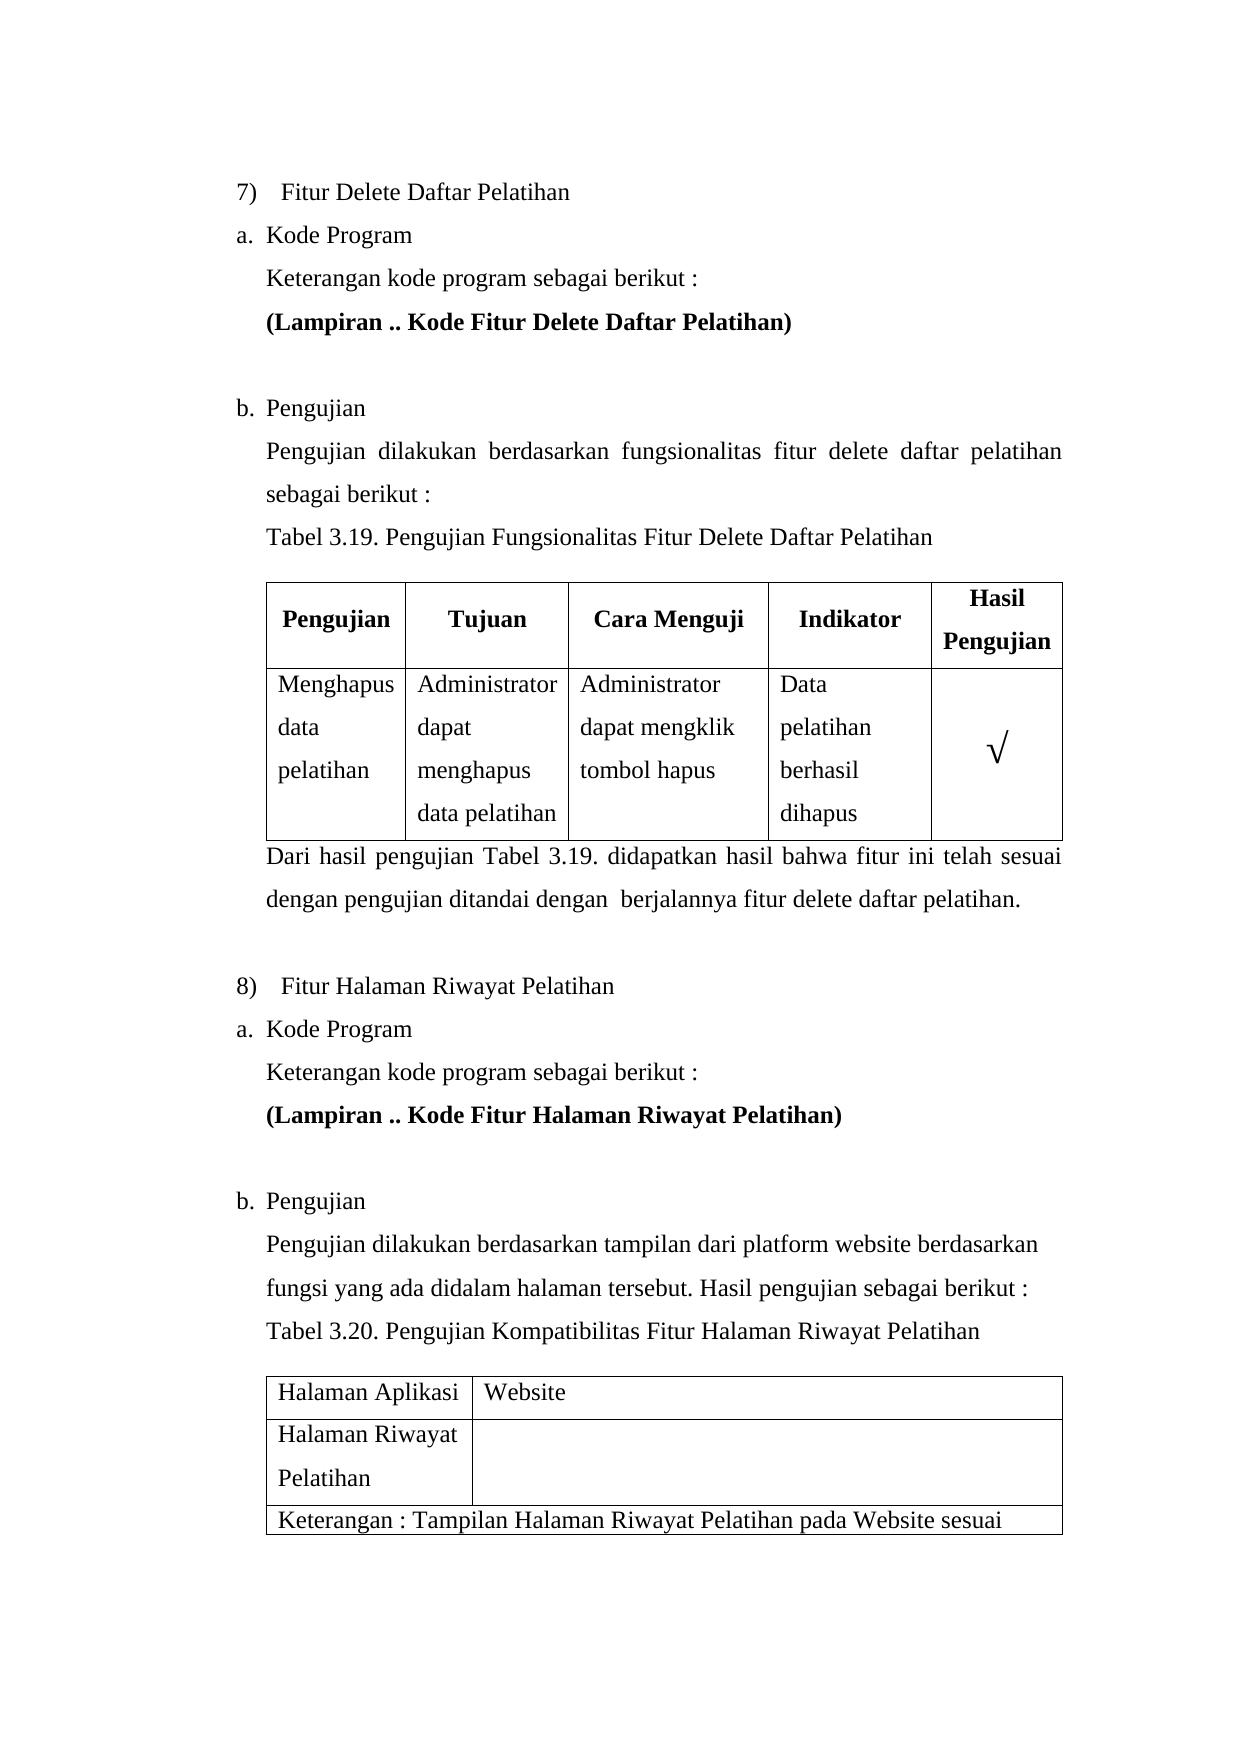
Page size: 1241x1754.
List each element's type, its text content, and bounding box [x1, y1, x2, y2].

table_header Halaman Aplikasi [267, 1377, 472, 1418]
table_header Pengujian [267, 583, 405, 668]
list Tabel 3.20. Pengujian Kompatibilitas Fitur Halaman Riwayat Pelatihan [266, 1316, 1063, 1344]
list Fitur Delete Daftar Pelatihan [236, 177, 1063, 206]
list Pengujian dilakukan berdasarkan fungsionalitas fitur delete daftar pelatihan sebagai berikut : [266, 436, 1063, 508]
list Tabel 3.19. Pengujian Fungsionalitas Fitur Delete Daftar Pelatihan [266, 522, 1063, 551]
list Fitur Halaman Riwayat Pelatihan [236, 971, 1063, 999]
table_cell Halaman Riwayat Pelatihan [267, 1420, 472, 1504]
table_cell Administrator dapat mengklik tombol hapus [569, 669, 768, 840]
table_header Tujuan [406, 583, 568, 668]
list (Lampiran .. Kode Fitur Delete Daftar Pelatihan) [266, 307, 1063, 335]
table_cell Data pelatihan berhasil dihapus [769, 669, 931, 840]
list Keterangan kode program sebagai berikut : [266, 1057, 1063, 1086]
list Pengujian [236, 393, 1063, 422]
table_cell Administrator dapat menghapus data pelatihan [406, 669, 568, 840]
table_cell Menghapus data pelatihan [267, 669, 405, 840]
table_cell √ [932, 669, 1062, 840]
table_header Cara Menguji [569, 583, 768, 668]
list (Lampiran .. Kode Fitur Halaman Riwayat Pelatihan) [266, 1100, 1063, 1129]
list Kode Program [236, 220, 1063, 249]
list Dari hasil pengujian Tabel 3.19. didapatkan hasil bahwa fitur ini telah sesuai dengan pengujian ditandai dengan berjalannya fitur delete daftar pelatihan. [266, 841, 1063, 913]
table_header Hasil Pengujian [932, 583, 1062, 668]
list Keterangan kode program sebagai berikut : [266, 263, 1063, 292]
list Pengujian [236, 1186, 1063, 1215]
table_header Indikator [769, 583, 931, 668]
table_cell [473, 1420, 1062, 1504]
list Pengujian dilakukan berdasarkan tampilan dari platform website berdasarkan fungsi yang ada didalam halaman tersebut. Hasil pengujian sebagai berikut : [266, 1229, 1063, 1301]
list Kode Program [236, 1014, 1063, 1043]
table_header Website [473, 1377, 1062, 1418]
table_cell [267, 1506, 1062, 1534]
